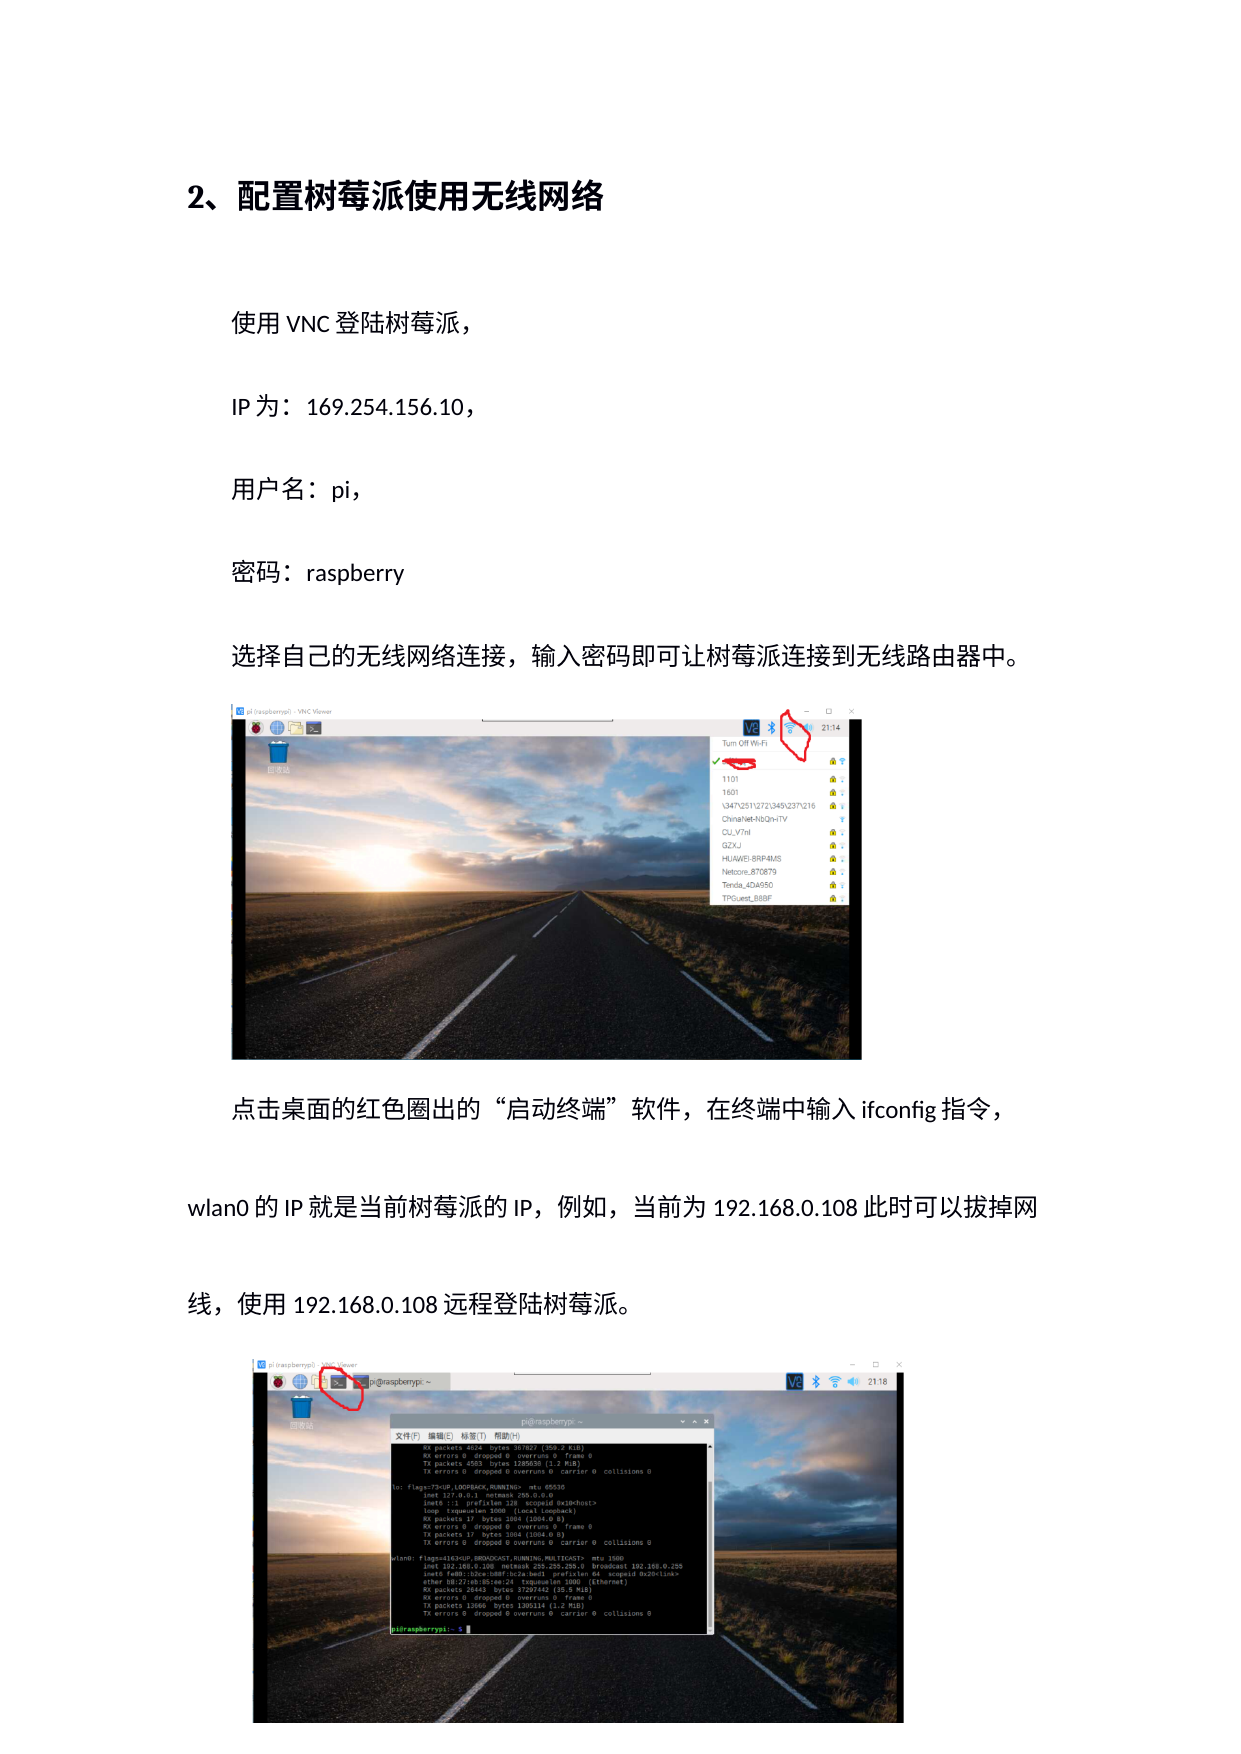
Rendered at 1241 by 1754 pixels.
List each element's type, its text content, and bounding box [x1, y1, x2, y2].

text 点击桌面的红色圈出的“启动终端”软件，在终端中输入ifconfig指令，wlan0的IP就是当前树莓派的IP，例如，当前为192.168.0.108此时可以拔掉网线，使用192.168.0.108远程登陆树莓派。 [187, 1076, 1053, 1336]
text IP为：169.254.156.10， [187, 372, 1053, 437]
subtitle 2、配置树莓派使用无线网络 [187, 162, 1053, 227]
text 使用VNC登陆树莓派， [187, 289, 1053, 354]
text 用户名：pi， [187, 455, 1053, 520]
picture [231, 704, 862, 1060]
text 密码：raspberry [187, 538, 1053, 603]
text 选择自己的无线网络连接，输入密码即可让树莓派连接到无线路由器中。 [187, 622, 1053, 687]
picture [252, 1359, 904, 1723]
